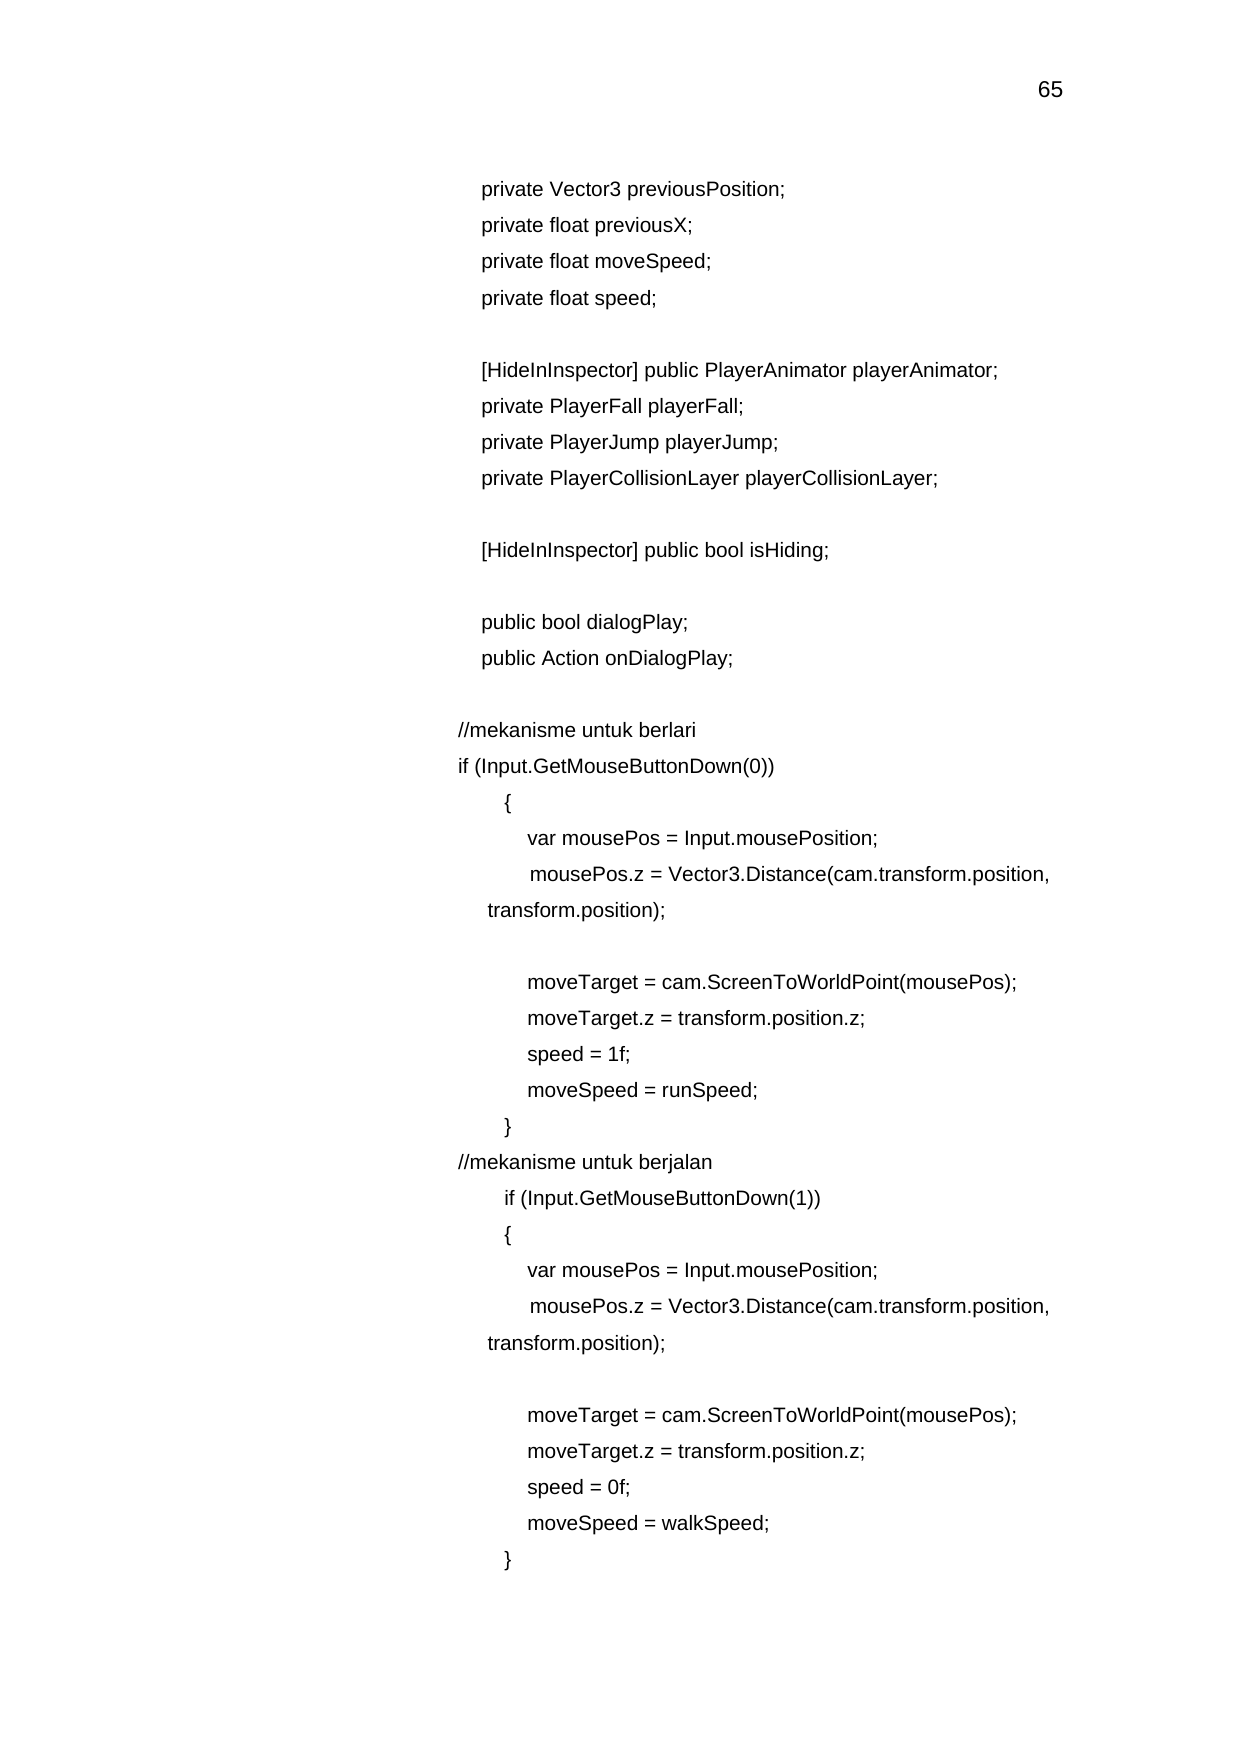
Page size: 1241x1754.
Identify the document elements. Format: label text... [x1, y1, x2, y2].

text //mekanisme untuk berlari [458, 718, 1051, 742]
text private Vector3 previousPosition; [458, 177, 1051, 201]
text public Action onDialogPlay; [458, 646, 1051, 670]
text private PlayerCollisionLayer playerCollisionLayer; [458, 466, 1051, 489]
text private float moveSpeed; [458, 249, 1051, 273]
text moveTarget = cam.ScreenToWorldPoint(mousePos); [458, 970, 1051, 994]
text moveTarget.z = transform.position.z; [458, 1006, 1051, 1030]
text { [458, 1222, 1051, 1246]
text speed = 0f; [458, 1474, 1051, 1498]
text moveSpeed = runSpeed; [458, 1078, 1051, 1102]
text { [458, 790, 1051, 814]
text private float previousX; [458, 213, 1051, 237]
text var mousePos = Input.mousePosition; [458, 1258, 1051, 1282]
text if (Input.GetMouseButtonDown(1)) [458, 1186, 1051, 1210]
text speed = 1f; [458, 1042, 1051, 1066]
text private PlayerJump playerJump; [458, 429, 1051, 453]
text mousePos.z = Vector3.Distance(cam.transform.position, transform.position); [458, 1294, 1051, 1354]
text mousePos.z = Vector3.Distance(cam.transform.position, transform.position); [458, 862, 1051, 922]
text if (Input.GetMouseButtonDown(0)) [458, 754, 1051, 778]
text [HideInInspector] public PlayerAnimator playerAnimator; [458, 357, 1051, 381]
text } [458, 1547, 1051, 1571]
text var mousePos = Input.mousePosition; [458, 826, 1051, 850]
text moveSpeed = walkSpeed; [458, 1511, 1051, 1534]
text moveTarget.z = transform.position.z; [458, 1438, 1051, 1462]
text private float speed; [458, 285, 1051, 309]
text [HideInInspector] public bool isHiding; [458, 538, 1051, 562]
text } [458, 1114, 1051, 1138]
text private PlayerFall playerFall; [458, 393, 1051, 417]
text public bool dialogPlay; [458, 610, 1051, 634]
text //mekanisme untuk berjalan [458, 1150, 1051, 1174]
text moveTarget = cam.ScreenToWorldPoint(mousePos); [458, 1402, 1051, 1426]
